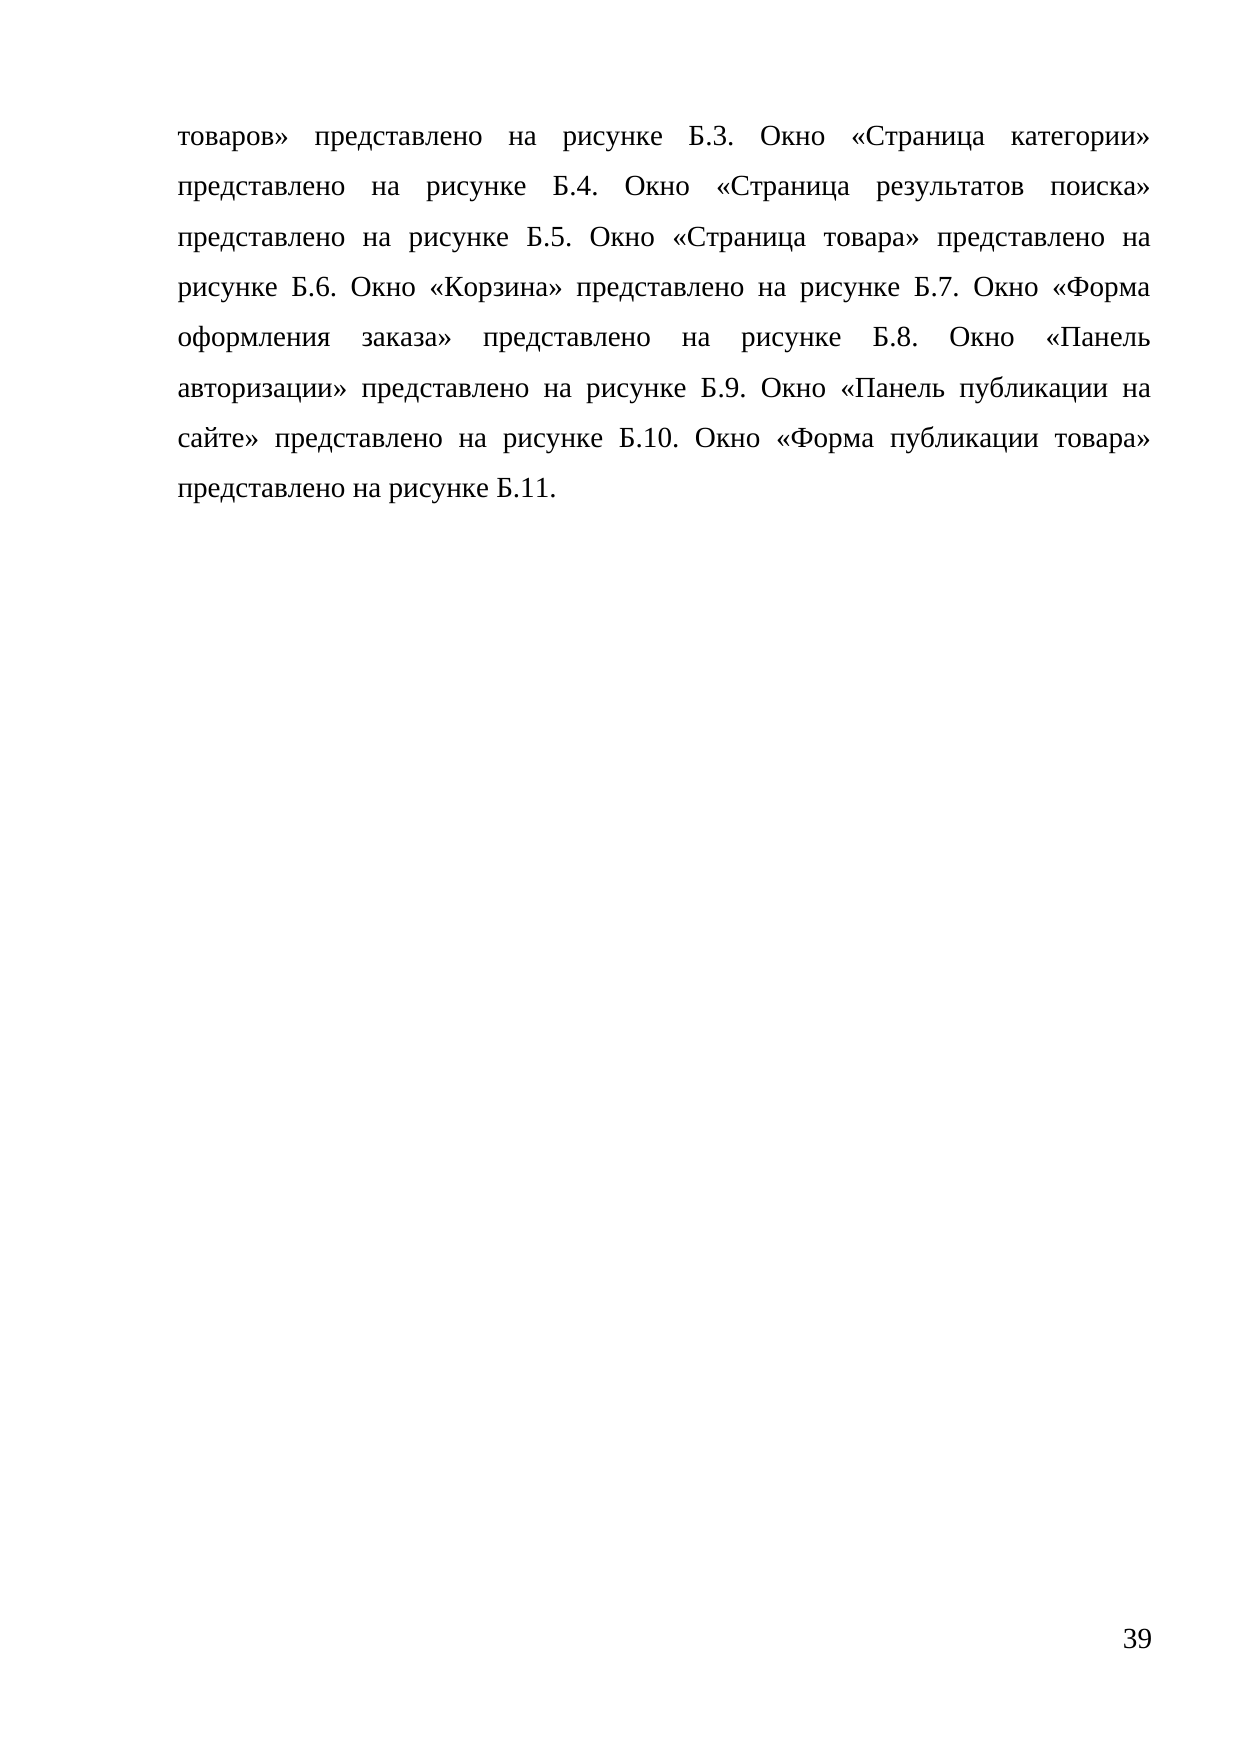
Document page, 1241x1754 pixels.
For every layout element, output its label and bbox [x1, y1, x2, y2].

text [177, 118, 1152, 504]
